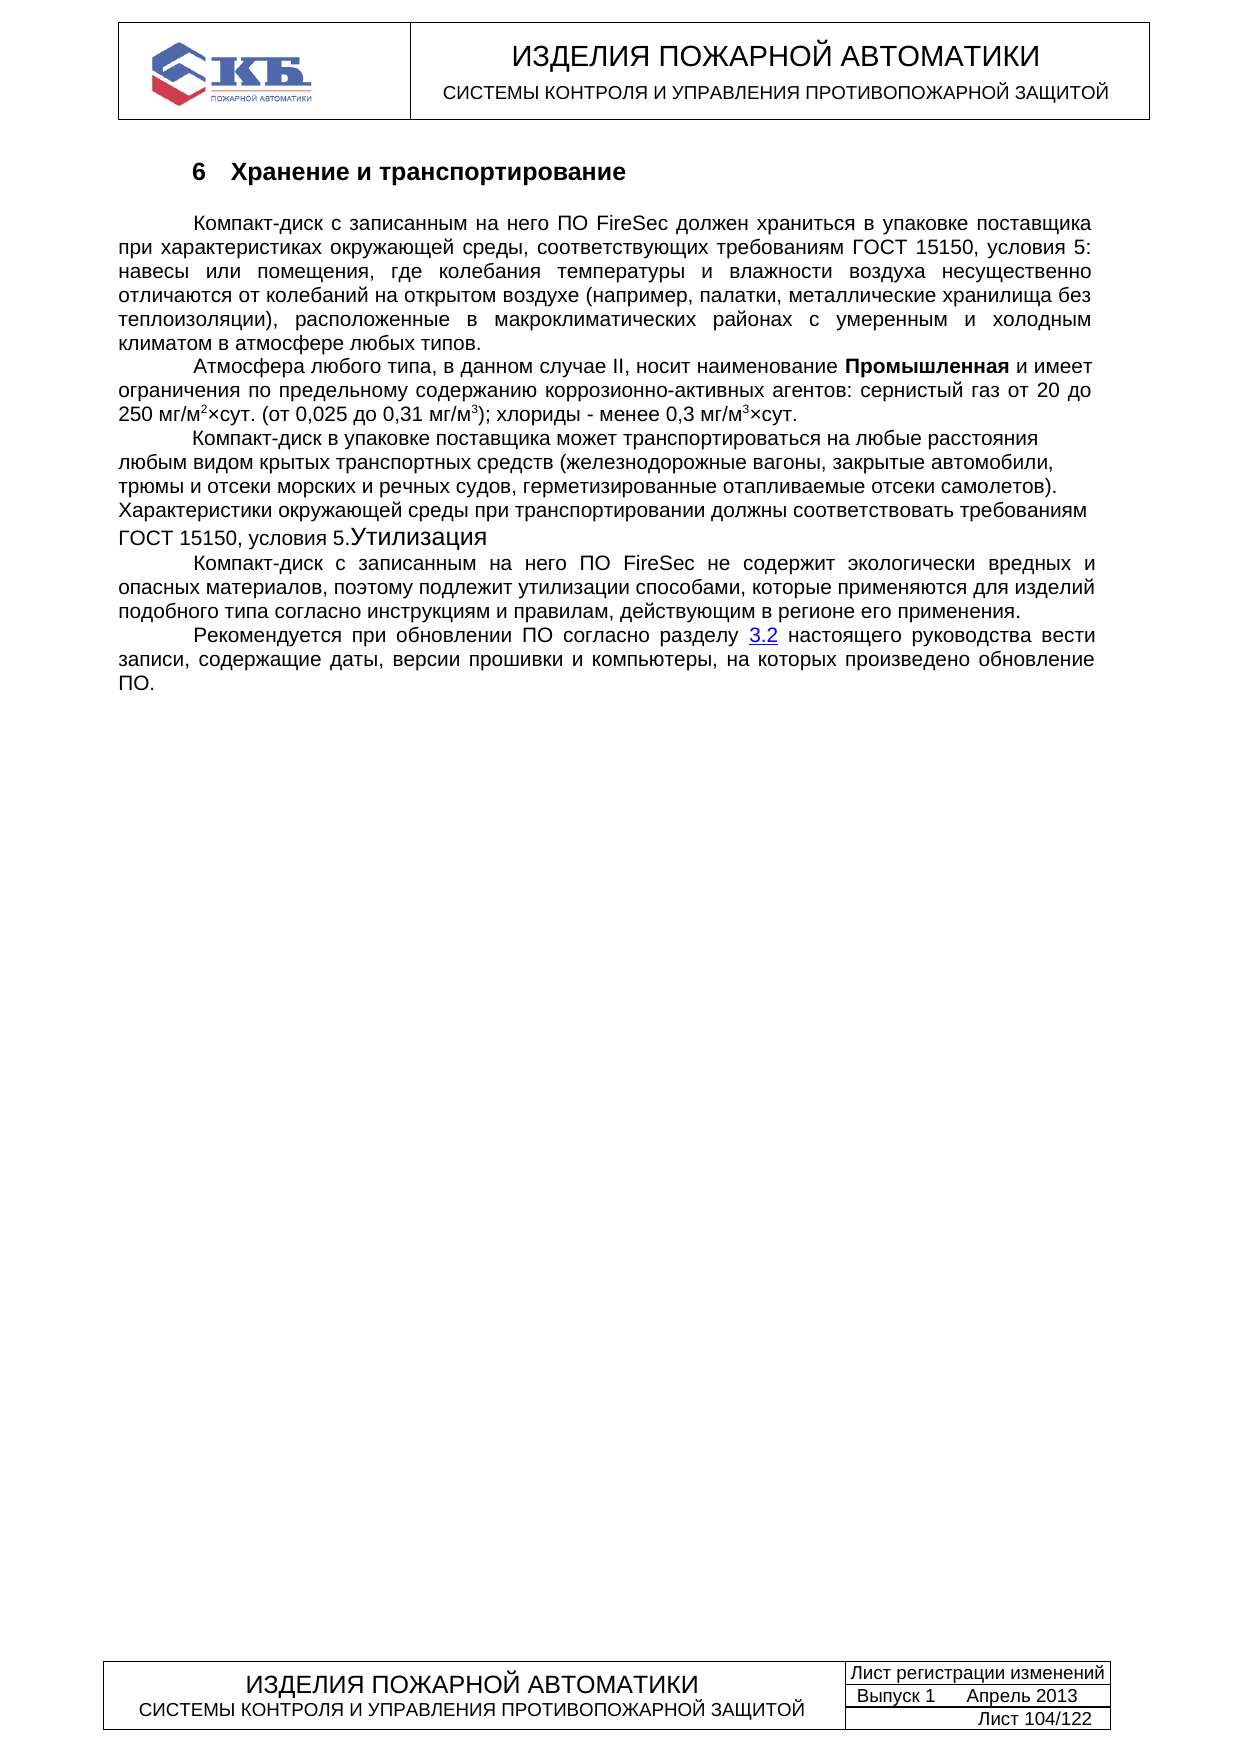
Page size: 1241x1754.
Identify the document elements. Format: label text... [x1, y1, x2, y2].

picture [148, 34, 325, 115]
subtitle Хранение и транспортирование [118, 157, 1092, 186]
text Компакт-диск в упаковке поставщика может транспортироваться на любые расстояния любым видом крытых транспортных средств (железнодорожные вагоны, закрытые автомобили, трюмы и отсеки морских и речных судов, герметизированные отапливаемые отсеки самолетов). Характеристики окружающей среды при транспортировании должны соответствовать требованиям ГОСТ 15150, условия 5.Утилизация [118, 426, 1092, 551]
text Атмосфера любого типа, в данном случае II, носит наименование Промышленная и имеет ограничения по предельному содержанию коррозионно-активных агентов: сернистый газ от 20 до 250 мг/м2×сут. (от 0,025 до 0,31 мг/м3); хлориды - менее 0,3 мг/м3×сут. [118, 354, 1092, 426]
list Компакт-диск с записанным на него ПО FireSec не содержит экологически вредных и опасных материалов, поэтому подлежит утилизации способами, которые применяются для изделий подобного типа согласно инструкциям и правилам, действующим в регионе его применения. [118, 551, 1096, 623]
text Компакт-диск с записанным на него ПО FireSec должен храниться в упаковке поставщика при характеристиках окружающей среды, соответствующих требованиям ГОСТ 15150, условия 5: навесы или помещения, где колебания температуры и влажности воздуха несущественно отличаются от колебаний на открытом воздухе (например, палатки, металлические хранилища без теплоизоляции), расположенные в макроклиматических районах с умеренным и холодным климатом в атмосфере любых типов. [118, 211, 1092, 354]
list Рекомендуется при обновлении ПО согласно разделу 3.2 настоящего руководства вести записи, содержащие даты, версии прошивки и компьютеры, на которых произведено обновление ПО. [118, 623, 1096, 694]
